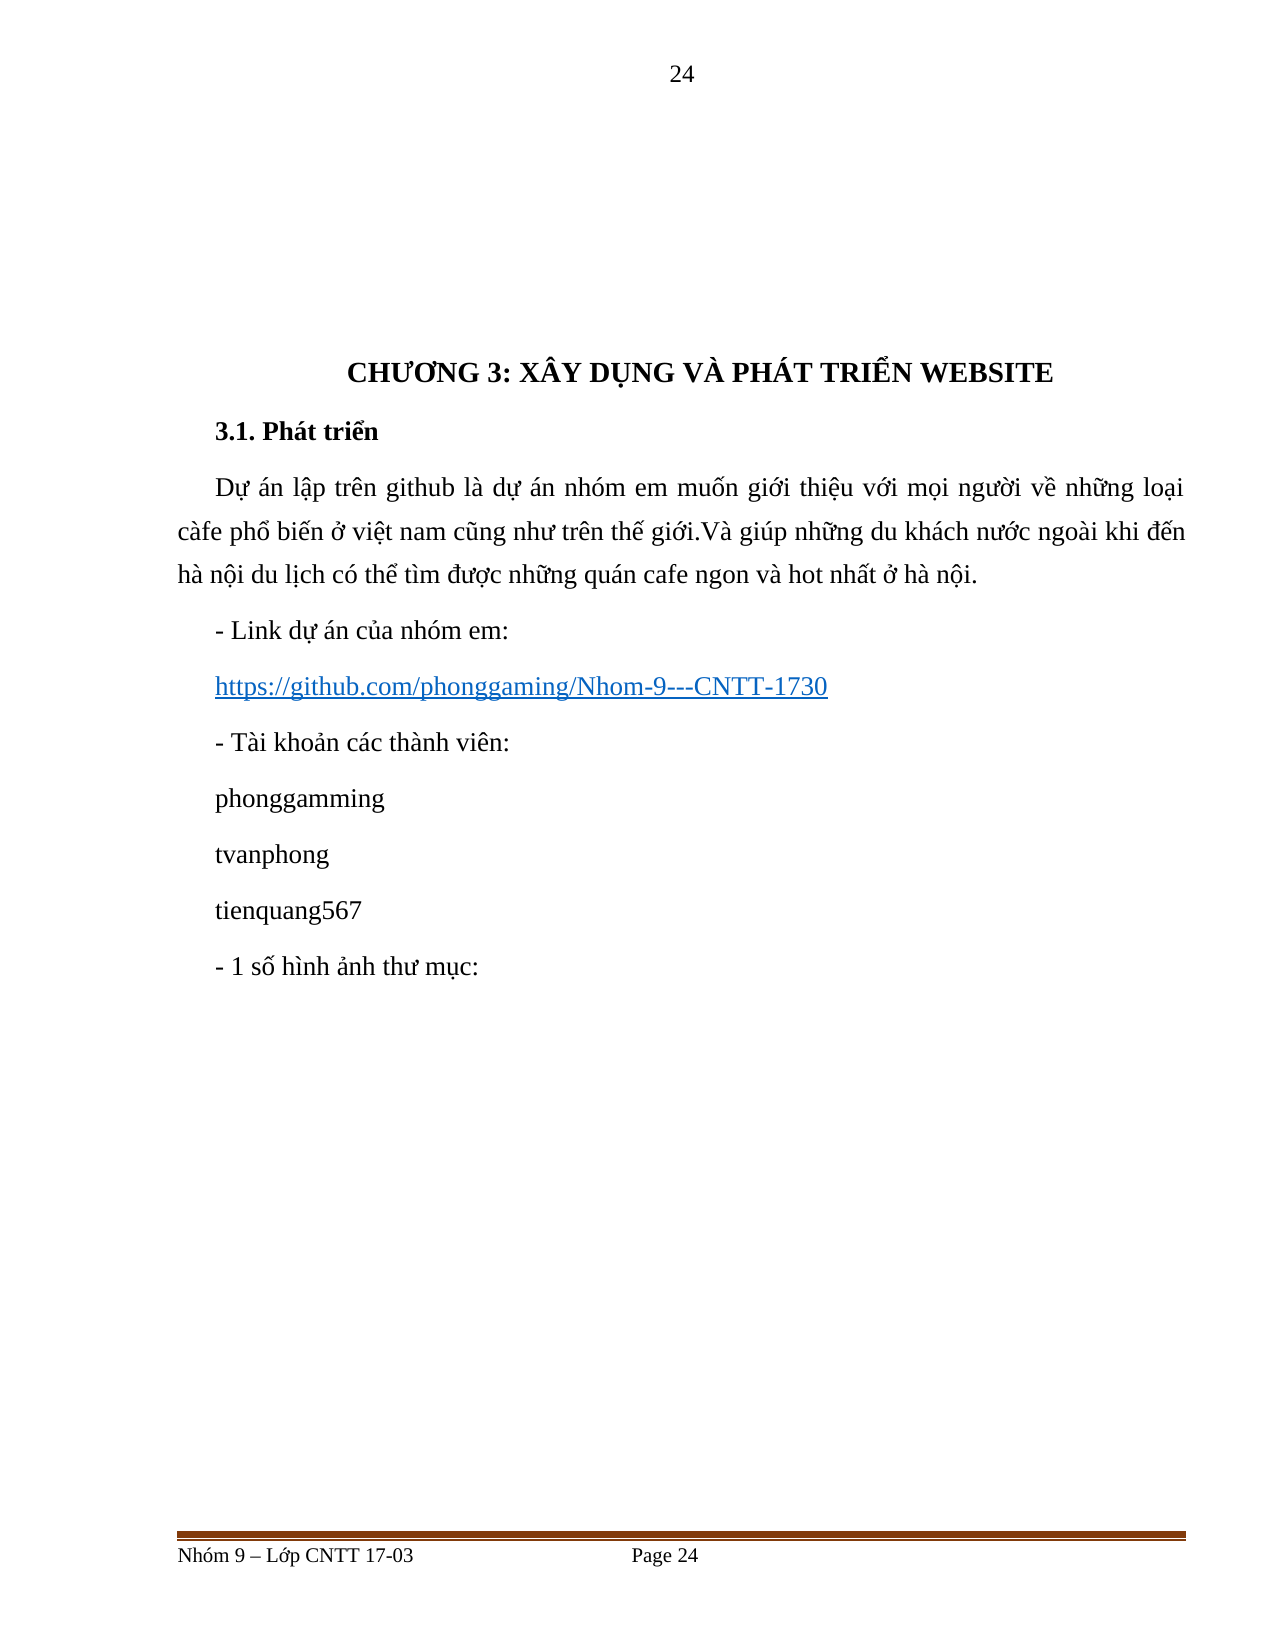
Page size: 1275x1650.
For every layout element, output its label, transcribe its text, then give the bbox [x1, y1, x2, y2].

text 3.1. Phát triển [177, 415, 1186, 446]
text tienquang567 [177, 894, 1186, 926]
text CHƯƠNG 3: XÂY DỤNG VÀ PHÁT TRIỂN WEBSITE [177, 356, 1186, 389]
text https://github.com/phonggaming/Nhom-9---CNTT-1730 [177, 670, 1186, 701]
text phonggamming [177, 782, 1186, 813]
text tvanphong [177, 838, 1186, 869]
text - 1 số hình ảnh thư mục: [177, 950, 1186, 982]
text Dự án lập trên github là dự án nhóm em muốn giới thiệu với mọi người về những loại càfe phổ biến ở việt nam cũng như trên thế giới.Và giúp những du khách nước ngoài khi đến hà nội du lịch có thể tìm được những quán cafe ngon và hot nhất ở hà nội. [177, 471, 1186, 589]
text - Tài khoản các thành viên: [177, 726, 1186, 757]
text - Link dự án của nhóm em: [177, 614, 1186, 645]
